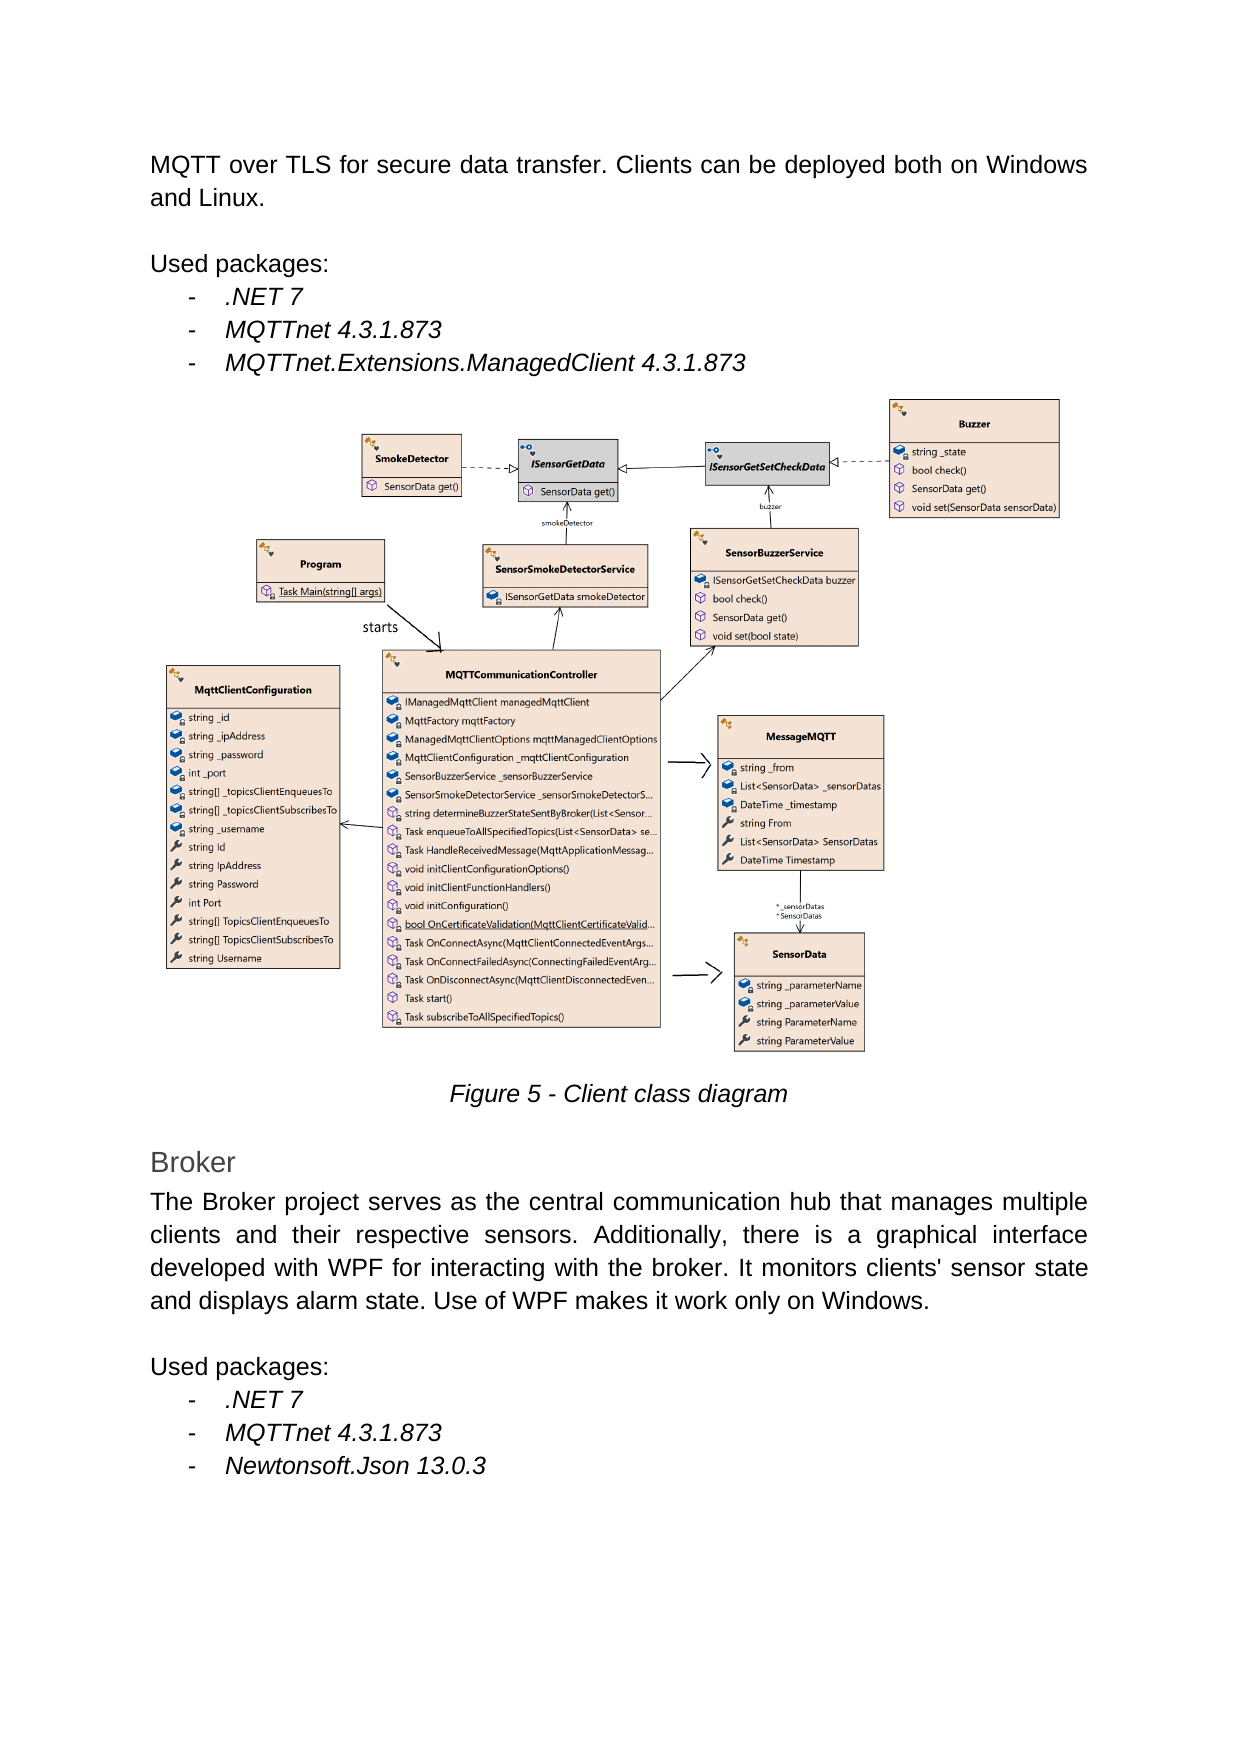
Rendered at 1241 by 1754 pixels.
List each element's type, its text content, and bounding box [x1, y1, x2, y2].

text Used packages: [150, 216, 1090, 278]
list Newtonsoft.Json 13.0.3 [187, 1451, 1090, 1480]
list MQTTnet 4.3.1.873 [187, 315, 1090, 344]
text The Broker project serves as the central communication hub that manages multiple clients and their respective sensors. Additionally, there is a graphical interface developed with WPF for interacting with the broker. It monitors clients' sensor state and displays alarm state. Use of WPF makes it work only on Windows. [150, 1187, 1090, 1315]
list MQTTnet.Extensions.ManagedClient 4.3.1.873 [187, 348, 1090, 377]
list MQTTnet 4.3.1.873 [187, 1418, 1090, 1447]
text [150, 150, 1090, 212]
list .NET 7 [187, 1385, 1090, 1414]
text Figure 5 - Client class diagram [150, 1079, 1090, 1107]
list .NET 7 [187, 282, 1090, 311]
subtitle Broker [150, 1145, 1090, 1179]
picture [150, 381, 1091, 1075]
text Used packages: [150, 1352, 1090, 1381]
